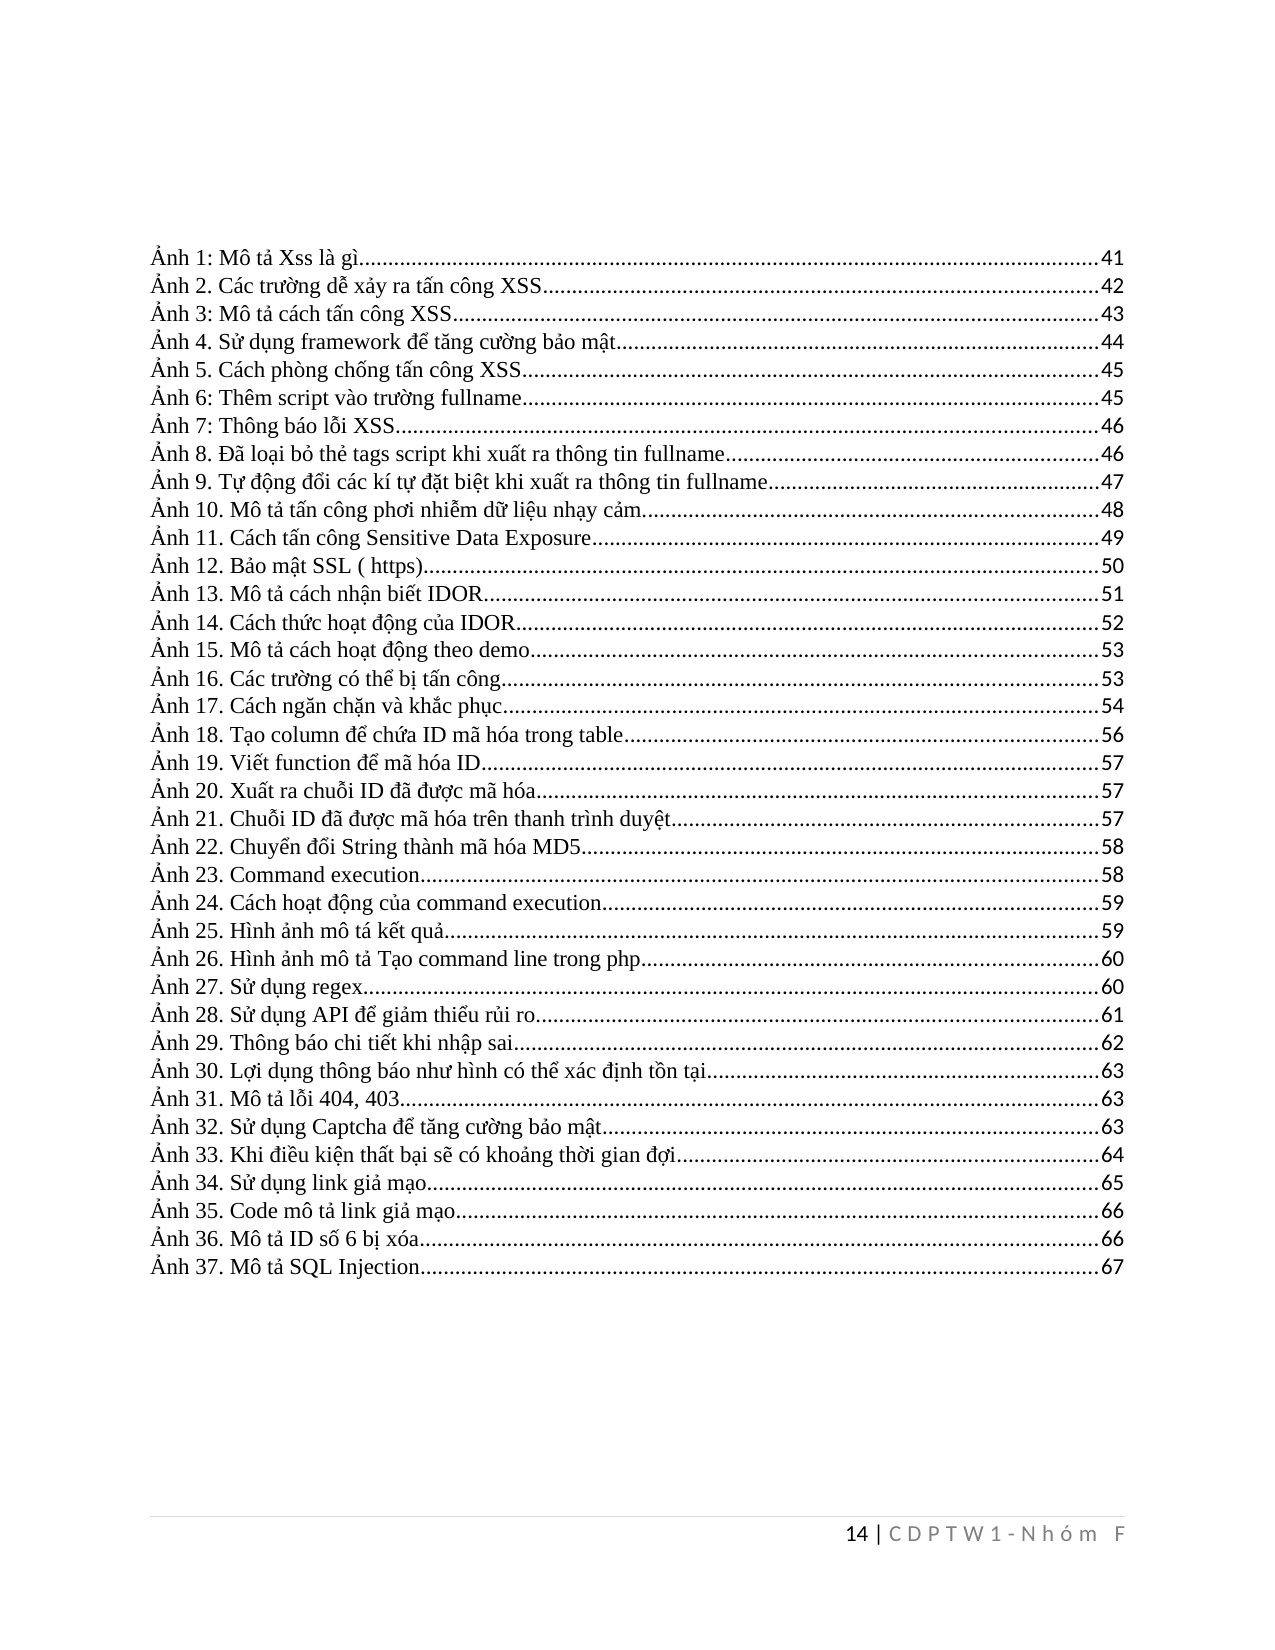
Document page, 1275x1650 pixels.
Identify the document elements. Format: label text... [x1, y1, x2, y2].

text Ảnh 16. Các trường có thể bị tấn công 53 [150, 664, 1125, 692]
text Ảnh 33. Khi điều kiện thất bại sẽ có khoảng thời gian đợi 64 [150, 1140, 1125, 1168]
text Ảnh 23. Command execution 58 [150, 860, 1125, 888]
text Ảnh 4. Sử dụng framework để tăng cường bảo mật 44 [150, 327, 1125, 355]
text Ảnh 10. Mô tả tấn công phơi nhiễm dữ liệu nhạy cảm. 48 [150, 496, 1125, 523]
text Ảnh 22. Chuyển đổi String thành mã hóa MD5 58 [150, 832, 1125, 860]
text Ảnh 26. Hình ảnh mô tả Tạo command line trong php 60 [150, 944, 1125, 972]
text Ảnh 27. Sử dụng regex 60 [150, 972, 1125, 1000]
text Ảnh 15. Mô tả cách hoạt động theo demo 53 [150, 636, 1125, 664]
text Ảnh 31. Mô tả lỗi 404, 403 63 [150, 1084, 1125, 1112]
text Ảnh 28. Sử dụng API để giảm thiểu rủi ro. 61 [150, 1000, 1125, 1028]
text Ảnh 2. Các trường dễ xảy ra tấn công XSS 42 [150, 271, 1125, 299]
text Ảnh 32. Sử dụng Captcha để tăng cường bảo mật 63 [150, 1112, 1125, 1140]
text Ảnh 5. Cách phòng chống tấn công XSS 45 [150, 355, 1125, 383]
text Ảnh 13. Mô tả cách nhận biết IDOR. 51 [150, 579, 1125, 608]
text Ảnh 34. Sử dụng link giả mạo 65 [150, 1168, 1125, 1196]
text Ảnh 1: Mô tả Xss là gì. 41 [150, 243, 1125, 271]
text Ảnh 8. Đã loại bỏ thẻ tags script khi xuất ra thông tin fullname 46 [150, 439, 1125, 467]
text Ảnh 17. Cách ngăn chặn và khắc phục 54 [150, 692, 1125, 720]
text Ảnh 36. Mô tả ID số 6 bị xóa 66 [150, 1224, 1125, 1252]
text Ảnh 24. Cách hoạt động của command execution 59 [150, 888, 1125, 916]
text Ảnh 12. Bảo mật SSL ( https) 50 [150, 552, 1125, 579]
text Ảnh 6: Thêm script vào trường fullname 45 [150, 383, 1125, 411]
text Ảnh 7: Thông báo lỗi XSS 46 [150, 411, 1125, 439]
text Ảnh 30. Lợi dụng thông báo như hình có thể xác định tồn tại 63 [150, 1056, 1125, 1084]
text Ảnh 14. Cách thức hoạt động của IDOR 52 [150, 608, 1125, 636]
text Ảnh 11. Cách tấn công Sensitive Data Exposure 49 [150, 523, 1125, 552]
text Ảnh 35. Code mô tả link giả mạo 66 [150, 1196, 1125, 1224]
text Ảnh 9. Tự động đổi các kí tự đặt biệt khi xuất ra thông tin fullname 47 [150, 467, 1125, 496]
text Ảnh 29. Thông báo chi tiết khi nhập sai 62 [150, 1028, 1125, 1056]
text Ảnh 3: Mô tả cách tấn công XSS 43 [150, 299, 1125, 327]
text Ảnh 25. Hình ảnh mô tá kết quả 59 [150, 916, 1125, 944]
text Ảnh 19. Viết function để mã hóa ID 57 [150, 748, 1125, 776]
text Ảnh 21. Chuỗi ID đã được mã hóa trên thanh trình duyệt 57 [150, 804, 1125, 832]
text Ảnh 18. Tạo column để chứa ID mã hóa trong table 56 [150, 720, 1125, 748]
text Ảnh 20. Xuất ra chuỗi ID đã được mã hóa 57 [150, 776, 1125, 804]
text Ảnh 37. Mô tả SQL Injection 67 [150, 1252, 1125, 1280]
